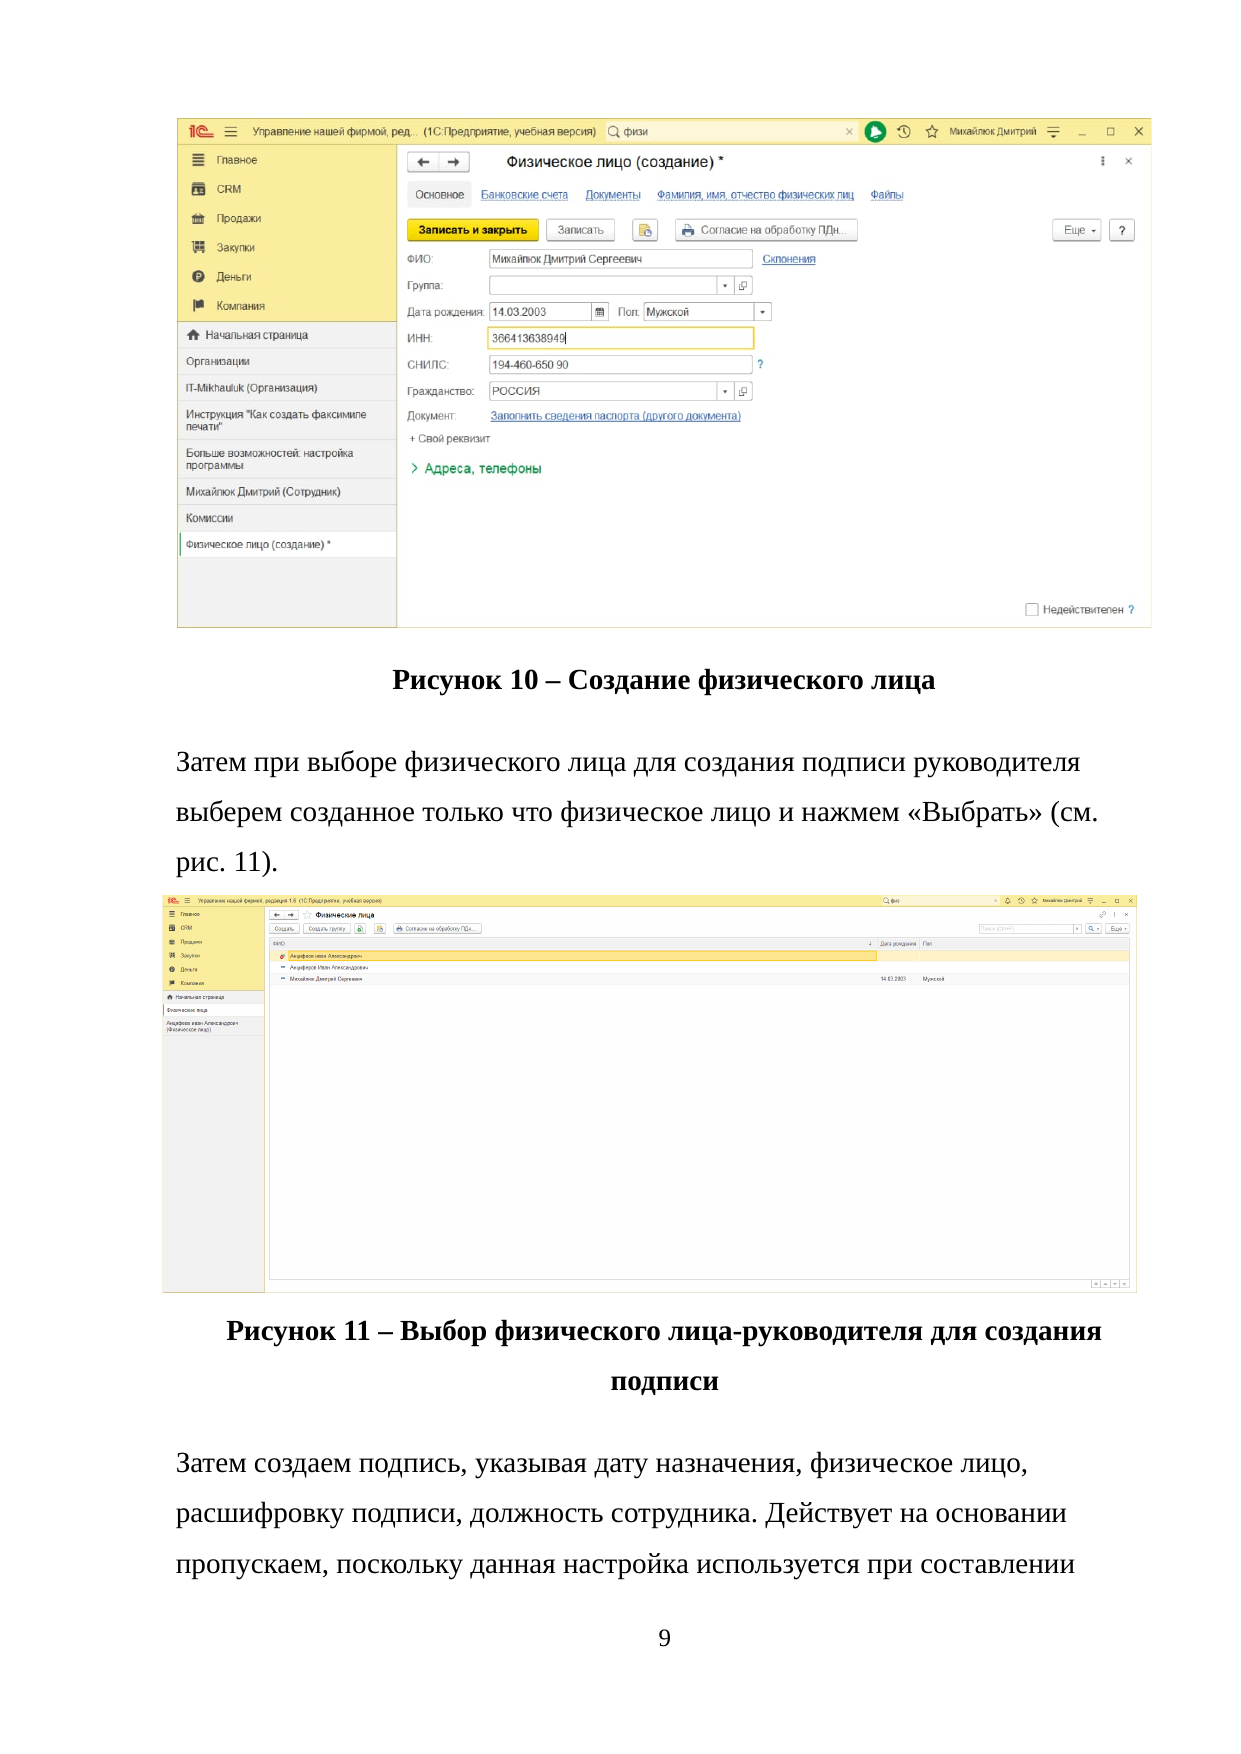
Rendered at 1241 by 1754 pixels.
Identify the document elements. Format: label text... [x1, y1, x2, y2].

text Рисунок 10 – Создание физического лица [177, 662, 1151, 696]
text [176, 1445, 1152, 1579]
picture [177, 118, 1152, 628]
text Затем при выборе физического лица для создания подписи руководителя выберем созданное только что физическое лицо и нажмем «Выбрать» (см. рис. 11). [176, 744, 1152, 878]
text Рисунок 11 – Выбор физического лица-руководителя для создания подписи [177, 1313, 1151, 1397]
picture [162, 895, 1137, 1293]
